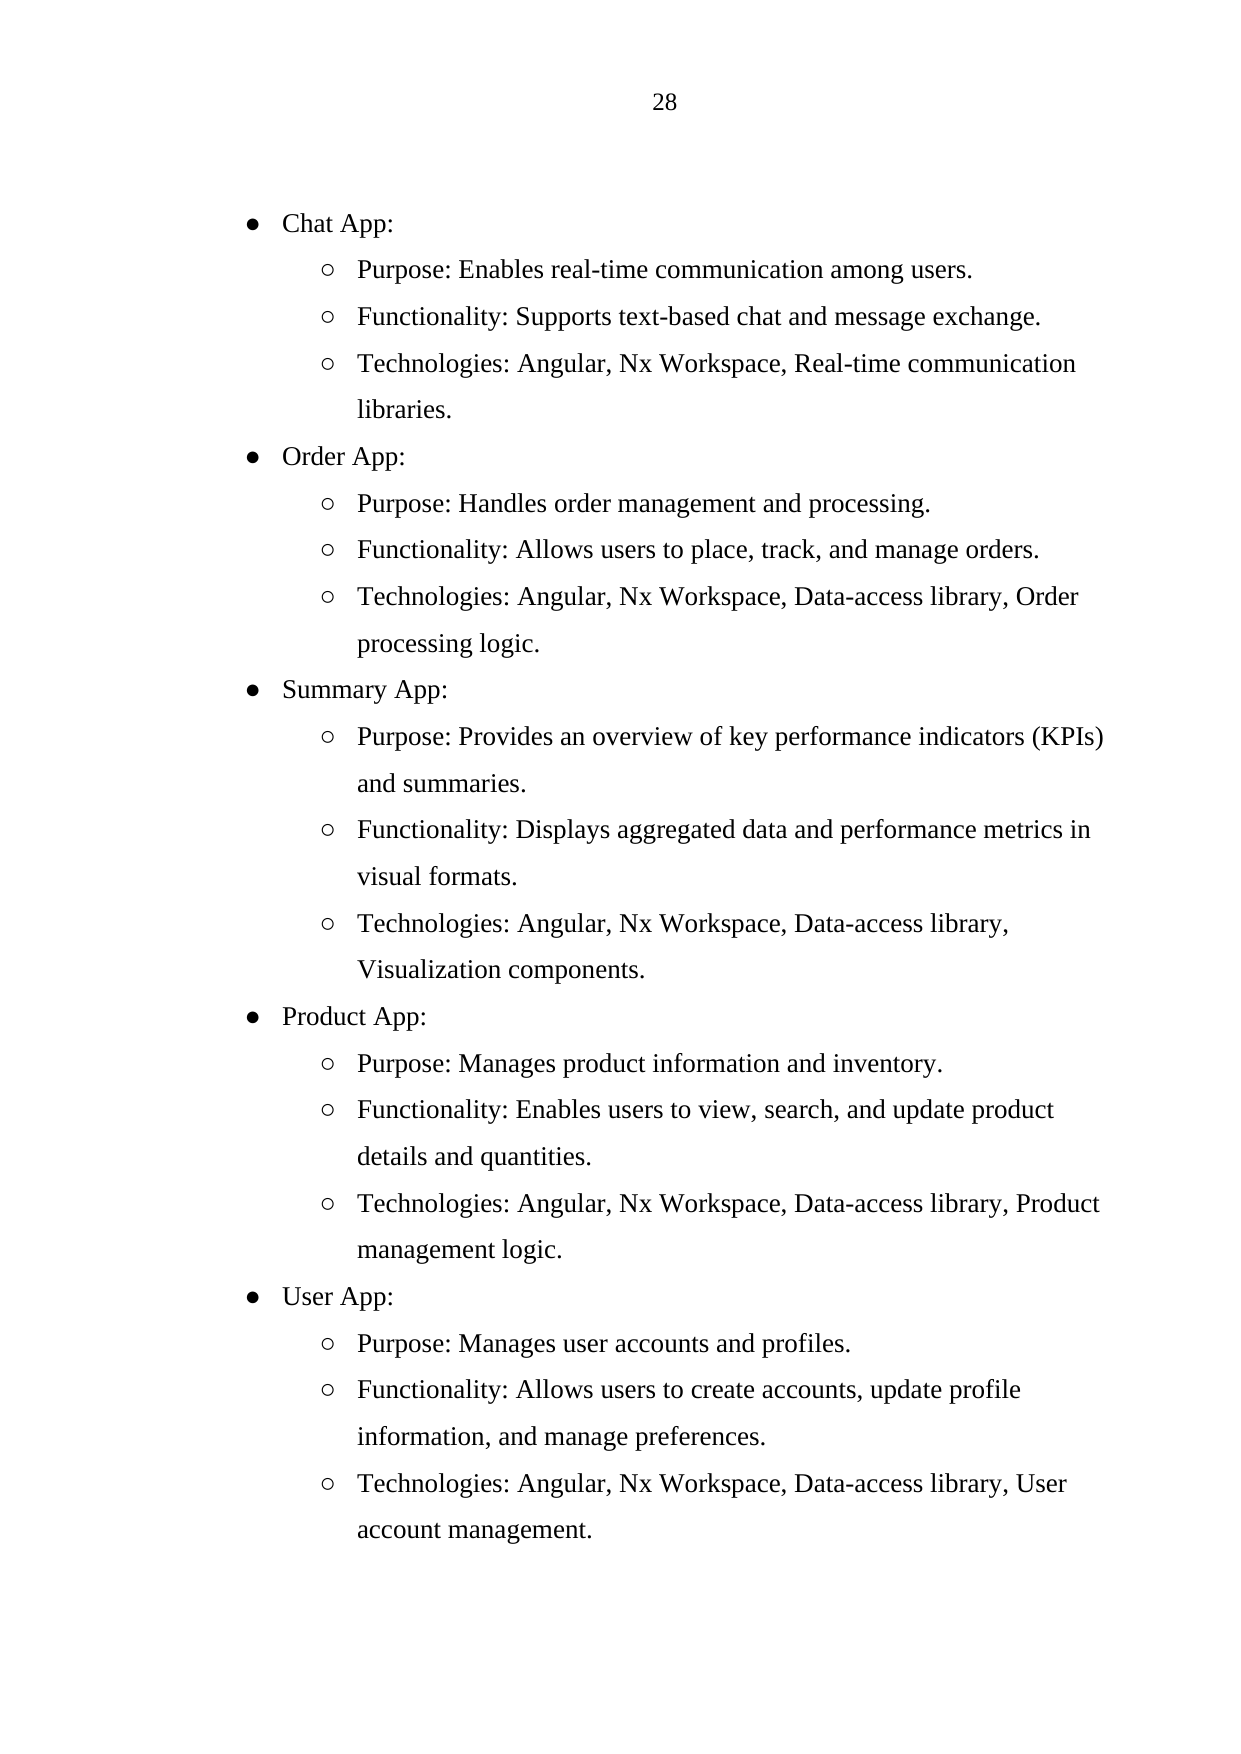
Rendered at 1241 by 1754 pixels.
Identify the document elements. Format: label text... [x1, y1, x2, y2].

list Summary App: [244, 673, 1122, 704]
list Functionality: Supports text-based chat and message exchange. [319, 300, 1122, 331]
list Functionality: Enables users to view, search, and update product details and quantities. [319, 1093, 1122, 1171]
list Technologies: Angular, Nx Workspace, Data-access library, Visualization components. [319, 907, 1122, 984]
list Functionality: Allows users to place, track, and manage orders. [319, 533, 1122, 564]
list User App: [244, 1280, 1122, 1311]
list Functionality: Displays aggregated data and performance metrics in visual formats. [319, 813, 1122, 891]
list Technologies: Angular, Nx Workspace, Data-access library, Product management logic. [319, 1187, 1122, 1264]
list Order App: [244, 440, 1122, 471]
list Purpose: Enables real-time communication among users. [319, 253, 1122, 284]
list Purpose: Manages product information and inventory. [319, 1047, 1122, 1078]
list Purpose: Provides an overview of key performance indicators (KPIs) and summaries. [319, 720, 1122, 798]
list Technologies: Angular, Nx Workspace, Data-access library, Order processing logic. [319, 580, 1122, 658]
list Chat App: [244, 207, 1122, 238]
list Purpose: Manages user accounts and profiles. [319, 1327, 1122, 1358]
list Functionality: Allows users to create accounts, update profile information, and manage preferences. [319, 1373, 1122, 1451]
list Purpose: Handles order management and processing. [319, 487, 1122, 518]
list Product App: [244, 1000, 1122, 1031]
list Technologies: Angular, Nx Workspace, Data-access library, User account management. [319, 1467, 1122, 1544]
list Technologies: Angular, Nx Workspace, Real-time communication libraries. [319, 347, 1122, 424]
